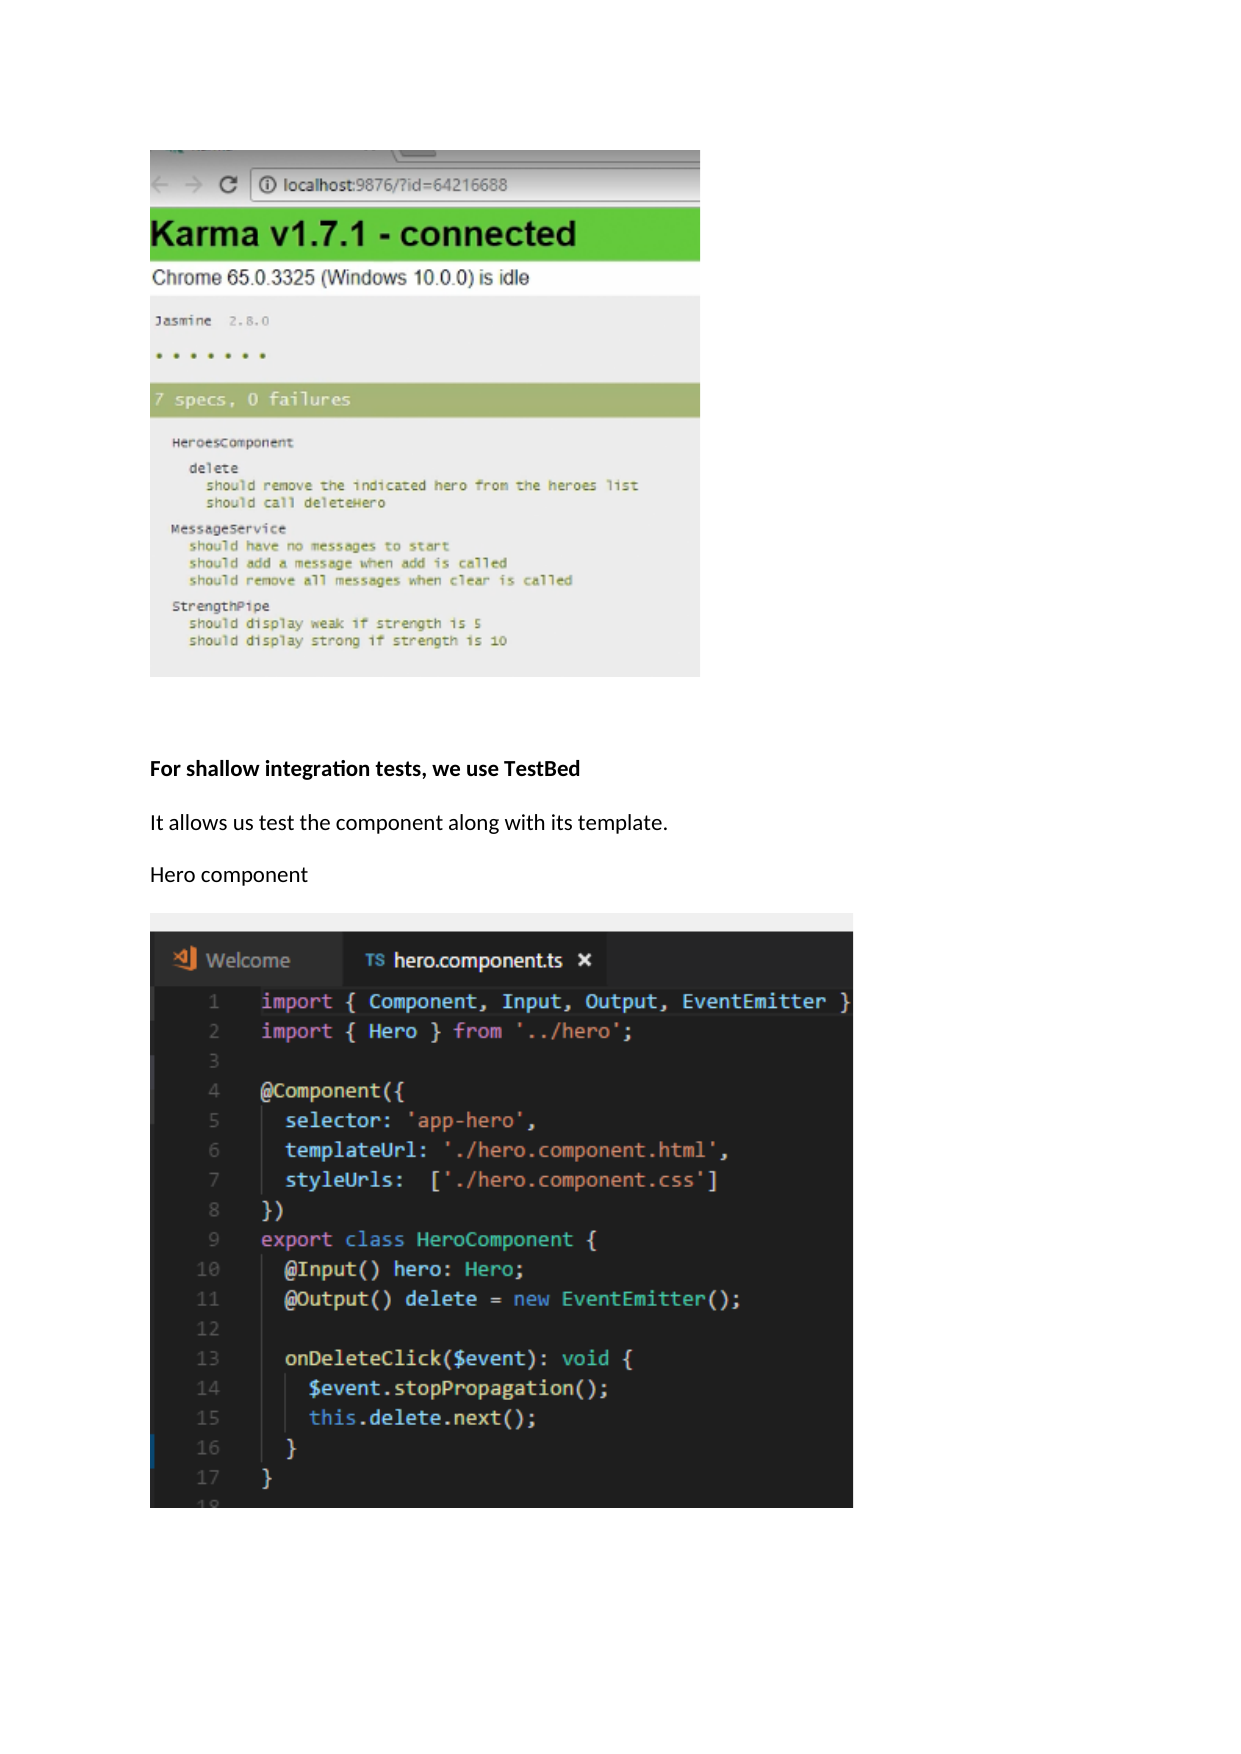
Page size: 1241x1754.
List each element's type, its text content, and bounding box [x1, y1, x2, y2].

text Hero component [150, 861, 1090, 889]
text It allows us test the component along with its template. [150, 808, 1090, 836]
picture [150, 150, 700, 677]
text For shallow integration tests, we use TestBed [150, 754, 1090, 783]
picture [150, 913, 854, 1508]
